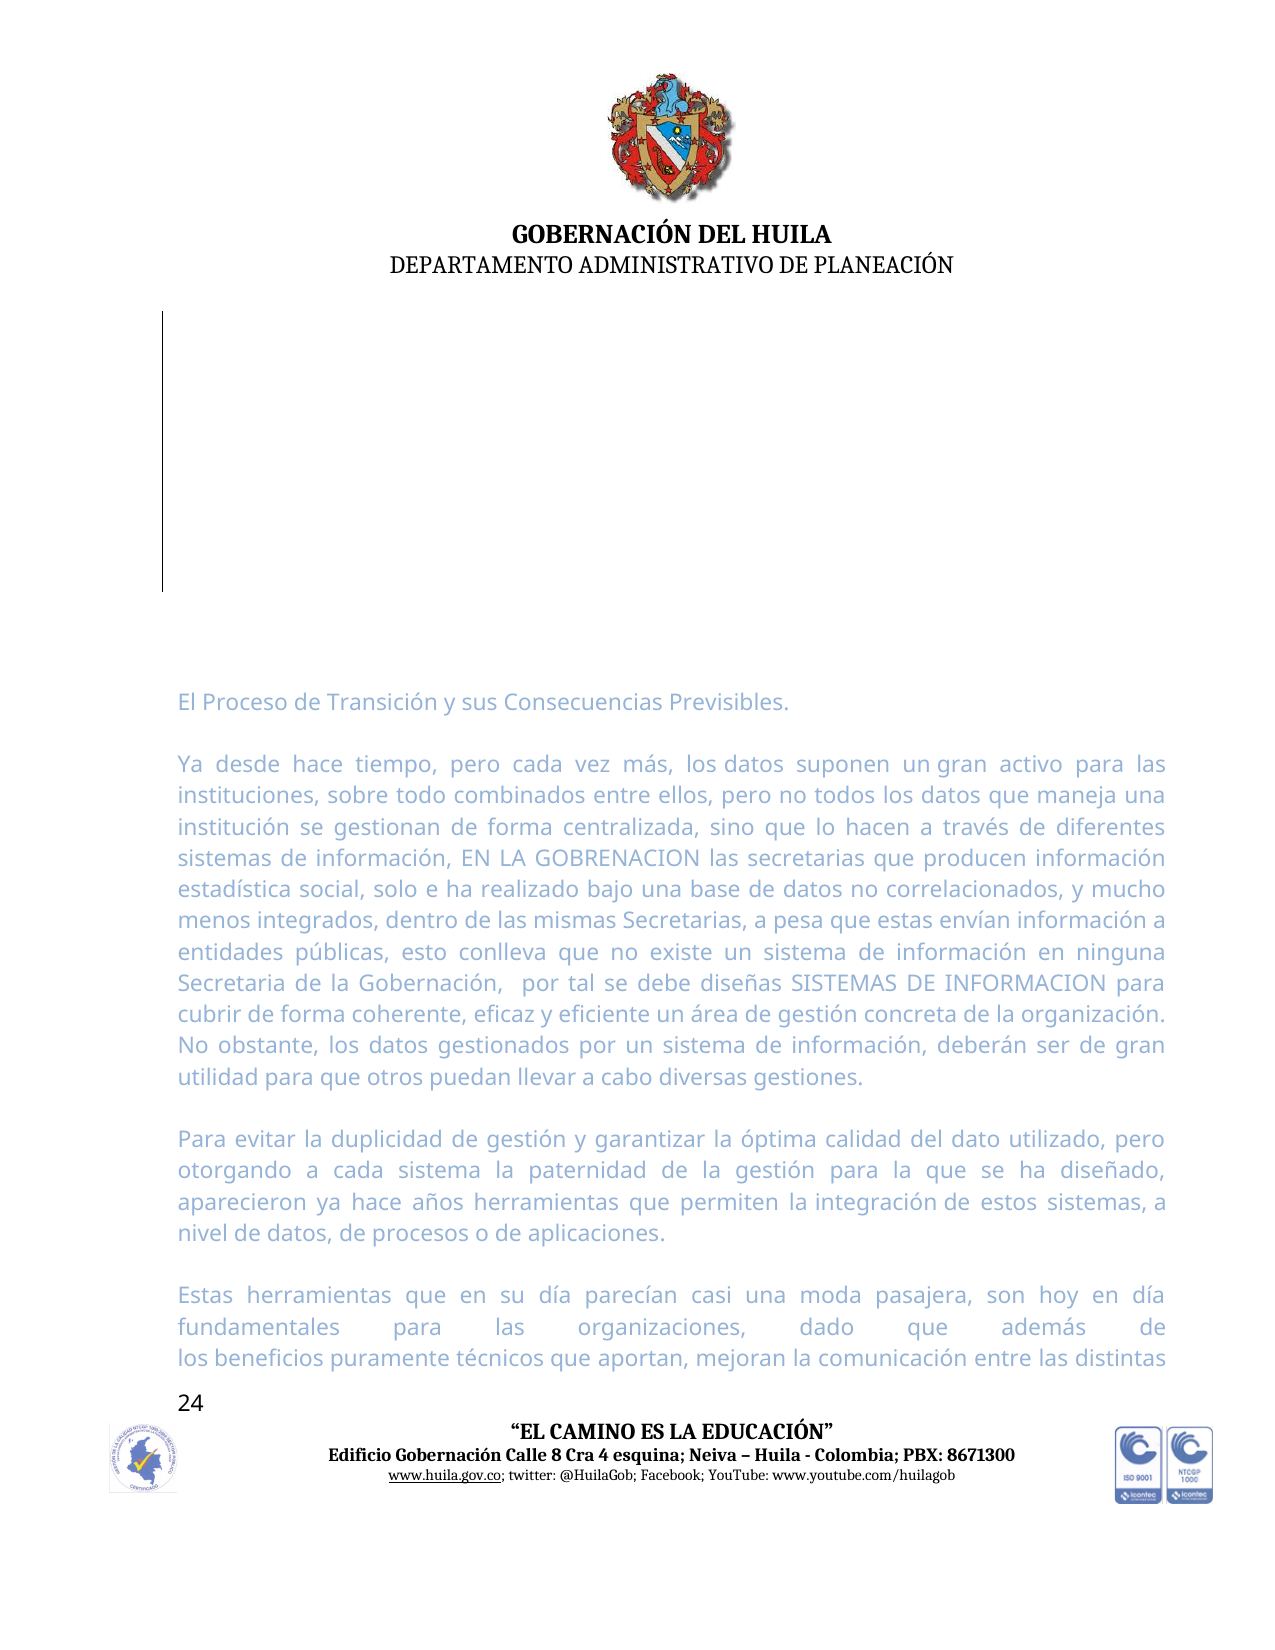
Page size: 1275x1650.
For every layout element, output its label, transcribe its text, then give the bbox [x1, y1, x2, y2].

picture [607, 73, 737, 204]
picture [109, 1423, 178, 1493]
text Para evitar la duplicidad de gestión y garantizar la óptima calidad del dato utilizado, pero otorgando a cada sistema la paternidad de la gestión para la que se ha diseñado, aparecieron ya hace años herramientas que permiten la integración de estos sistemas, a nivel de datos, de procesos o de aplicaciones. [177, 1123, 1167, 1248]
picture [1114, 1425, 1214, 1504]
text El Proceso de Transición y sus Consecuencias Previsibles. [177, 686, 1167, 717]
text Ya desde hace tiempo, pero cada vez más, los datos suponen un gran activo para las instituciones, sobre todo combinados entre ellos, pero no todos los datos que maneja una institución se gestionan de forma centralizada, sino que lo hacen a través de diferentes sistemas de información, EN LA GOBRENACION las secretarias que producen información estadística social, solo e ha realizado bajo una base de datos no correlacionados, y mucho menos integrados, dentro de las mismas Secretarias, a pesa que estas envían información a entidades públicas, esto conlleva que no existe un sistema de información en ninguna Secretaria de la Gobernación, por tal se debe diseñas SISTEMAS DE INFORMACION para cubrir de forma coherente, eficaz y eficiente un área de gestión concreta de la organización. No obstante, los datos gestionados por un sistema de información, deberán ser de gran utilidad para que otros puedan llevar a cabo diversas gestiones. [177, 748, 1167, 1092]
